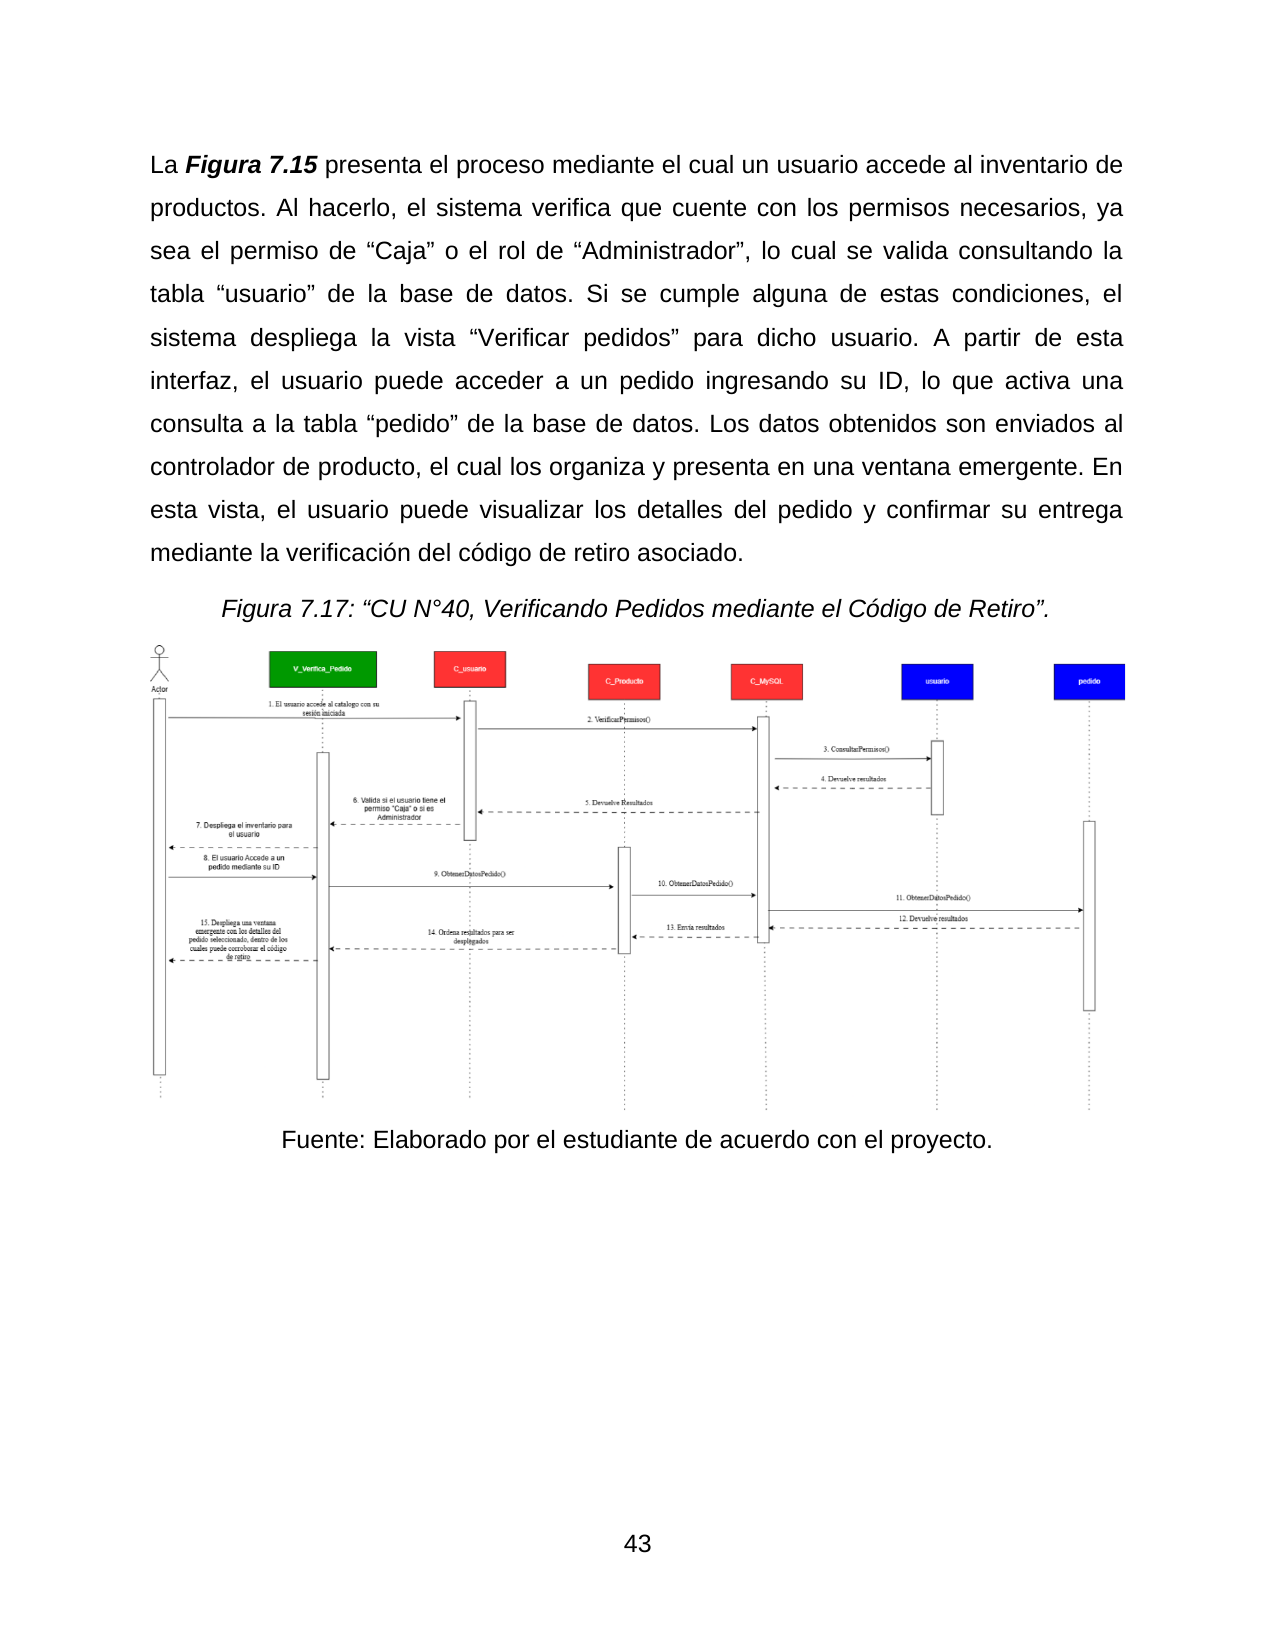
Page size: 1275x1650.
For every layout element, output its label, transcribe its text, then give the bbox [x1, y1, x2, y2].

text Fuente: Elaborado por el estudiante de acuerdo con el proyecto. [150, 1111, 1125, 1154]
picture [150, 645, 1125, 1111]
text La Figura 7.15 presenta el proceso mediante el cual un usuario accede al inventario de productos. Al hacerlo, el sistema verifica que cuente con los permisos necesarios, ya sea el permiso de “Caja” o el rol de “Administrador”, lo cual se valida consultando la tabla “usuario” de la base de datos. Si se cumple alguna de estas condiciones, el sistema despliega la vista “Verificar pedidos” para dicho usuario. A partir de esta interfaz, el usuario puede acceder a un pedido ingresando su ID, lo que activa una consulta a la tabla “pedido” de la base de datos. Los datos obtenidos son enviados al controlador de producto, el cual los organiza y presenta en una ventana emergente. En esta vista, el usuario puede visualizar los detalles del pedido y confirmar su entrega mediante la verificación del código de retiro asociado. [150, 150, 1125, 567]
